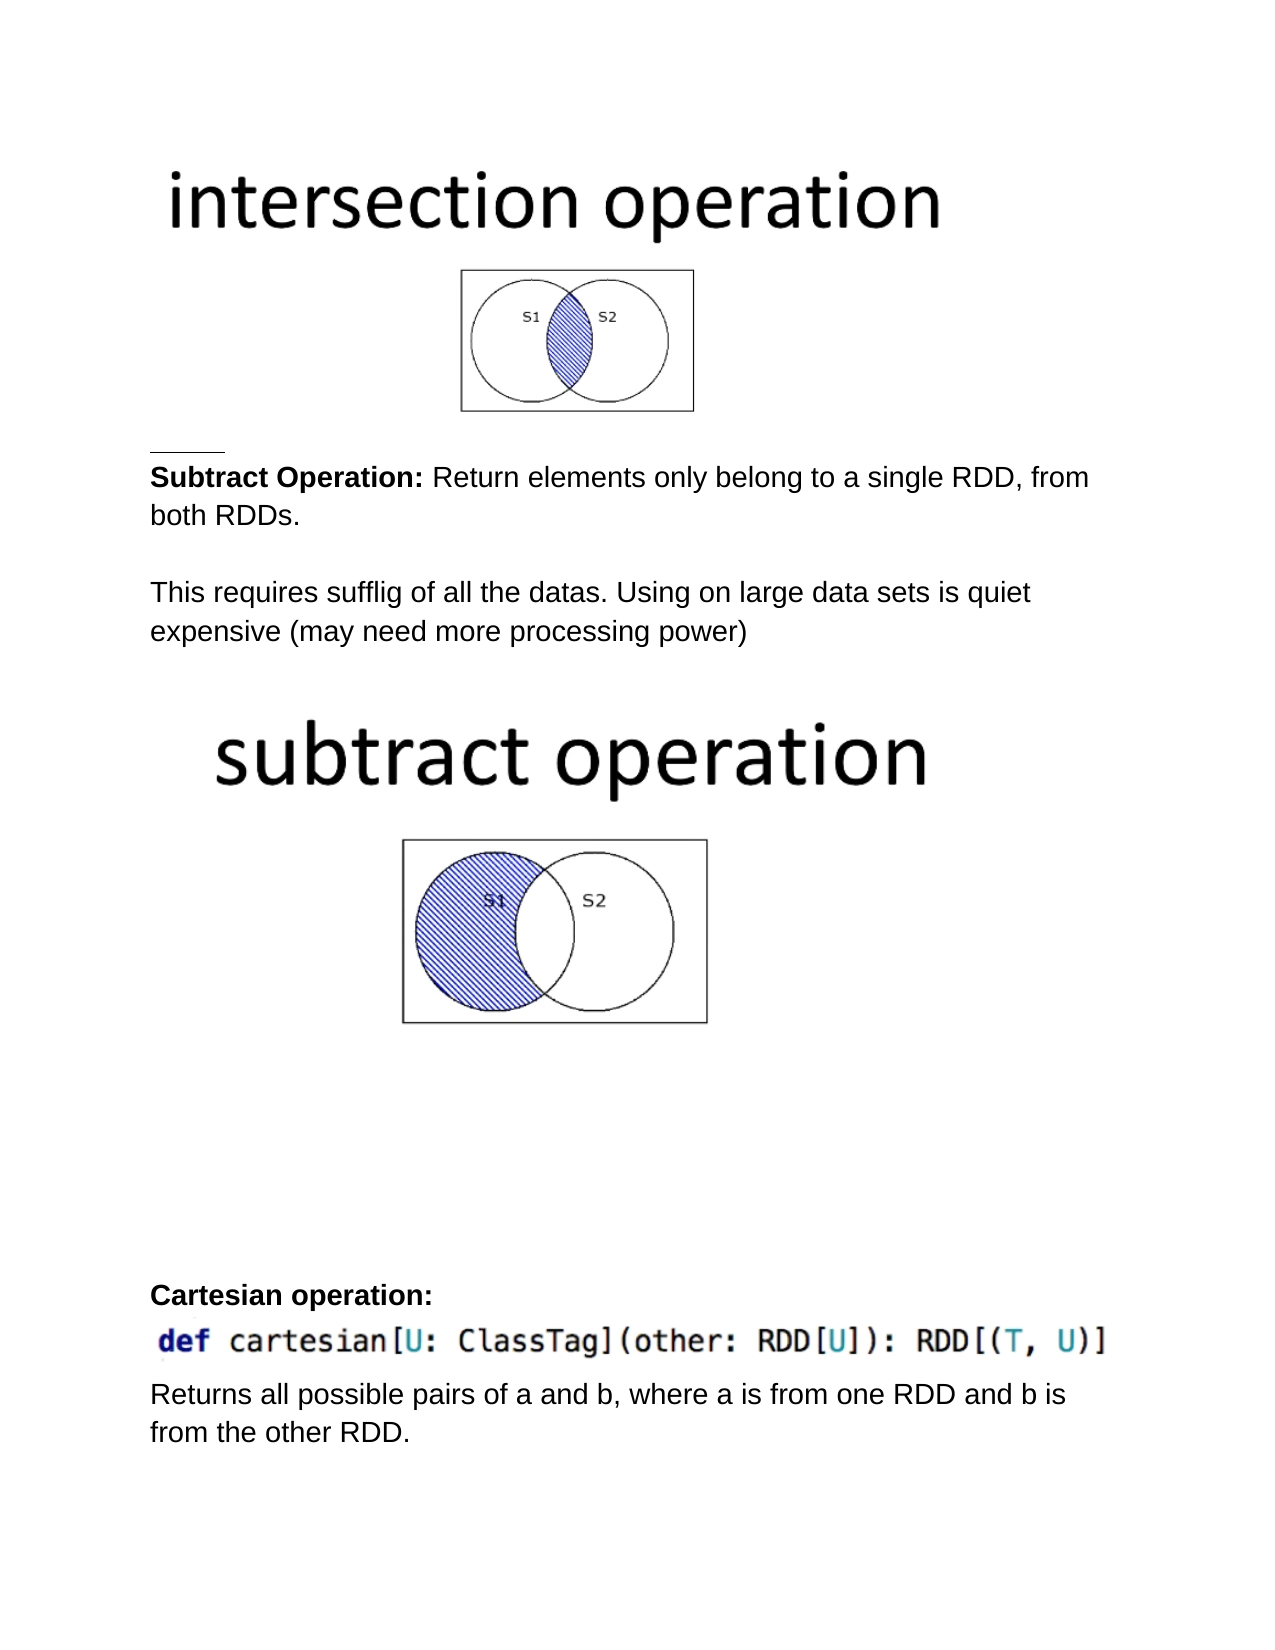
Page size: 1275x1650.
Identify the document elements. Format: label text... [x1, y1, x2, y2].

text This requires sufflig of all the datas. Using on large data sets is quiet expensive (may need more processing power) [150, 576, 1125, 648]
picture [150, 1316, 1125, 1373]
text Returns all possible pairs of a and b, where a is from one RDD and b is from the other RDD. [150, 1377, 1125, 1449]
picture [150, 150, 975, 425]
text Cartesian operation: [150, 1278, 1125, 1312]
text Subtract Operation: Return elements only belong to a single RDD, from both RDDs. [150, 460, 1125, 532]
picture [150, 691, 967, 1044]
